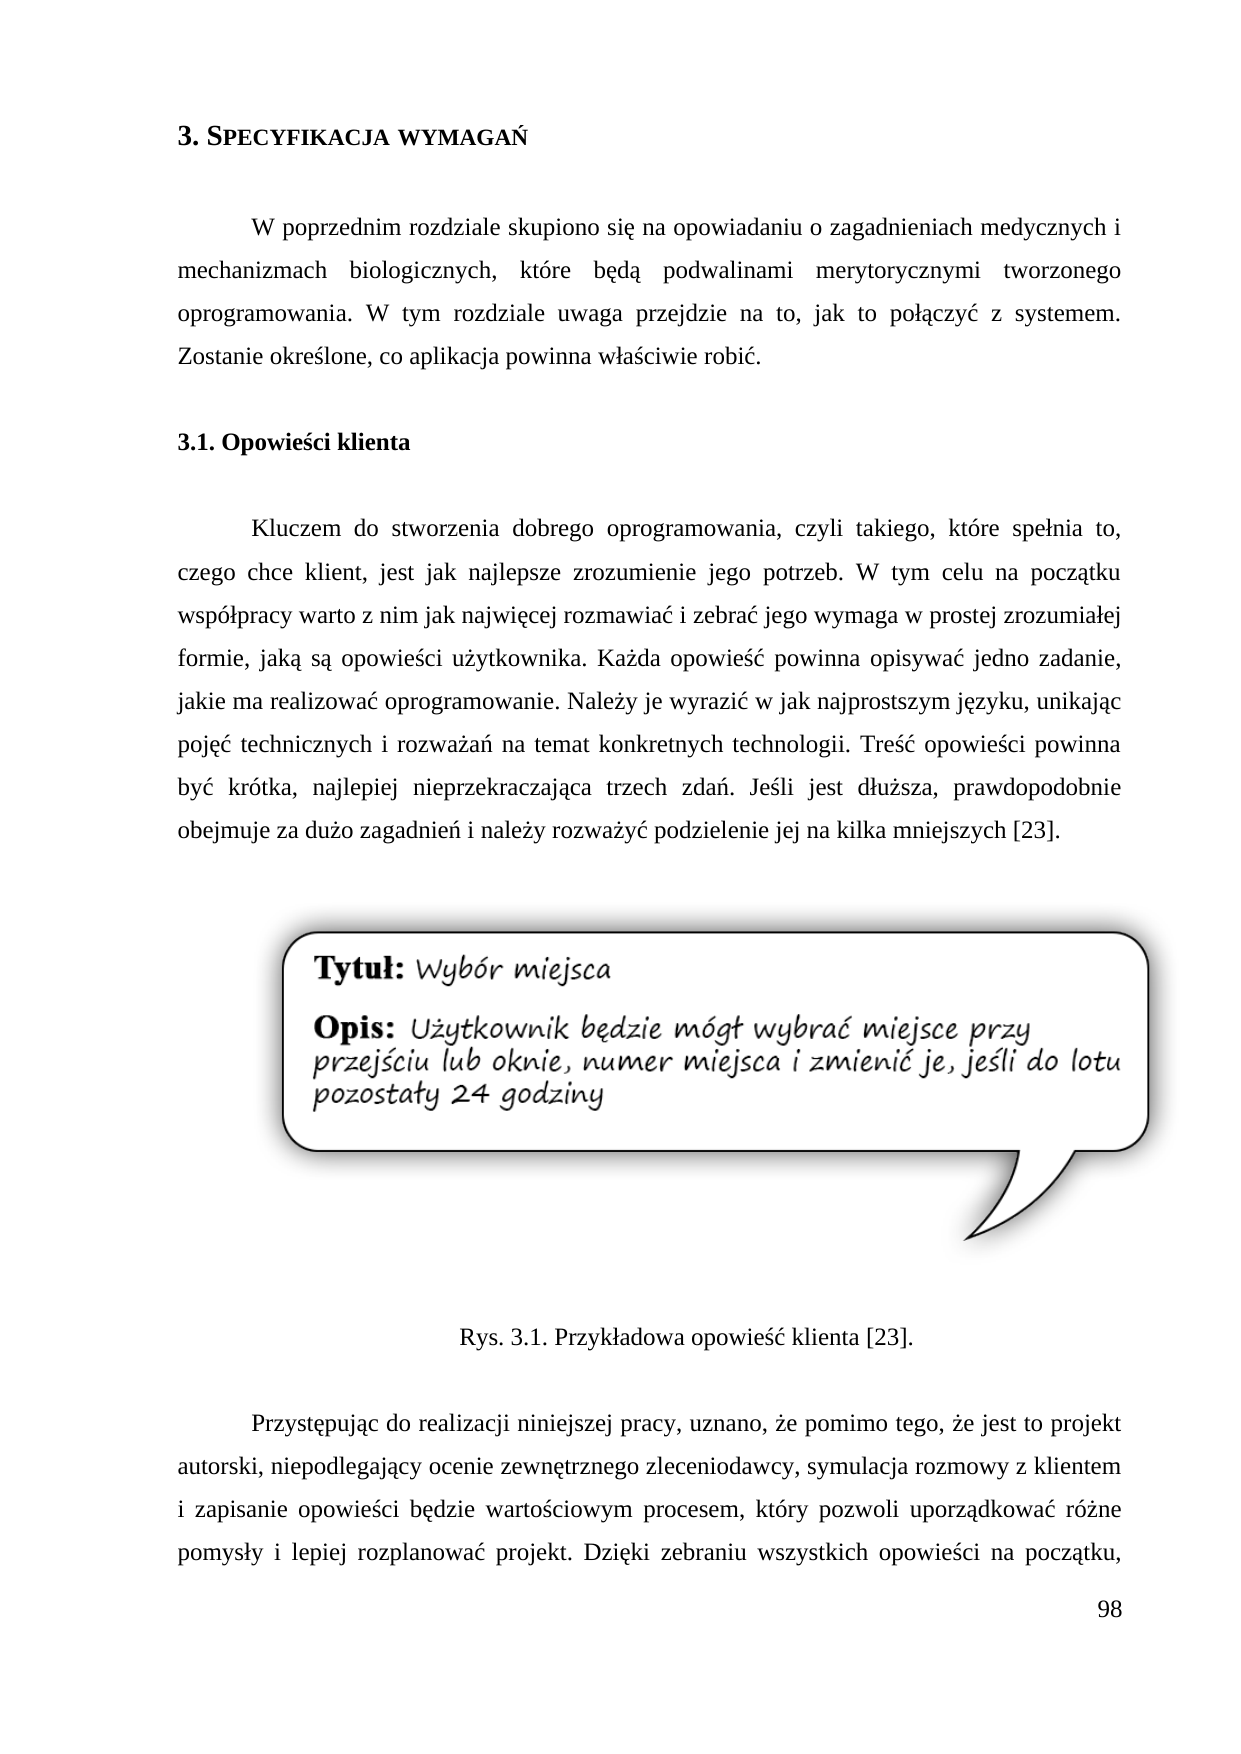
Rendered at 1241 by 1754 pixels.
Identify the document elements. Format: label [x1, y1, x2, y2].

picture [266, 920, 1162, 1241]
